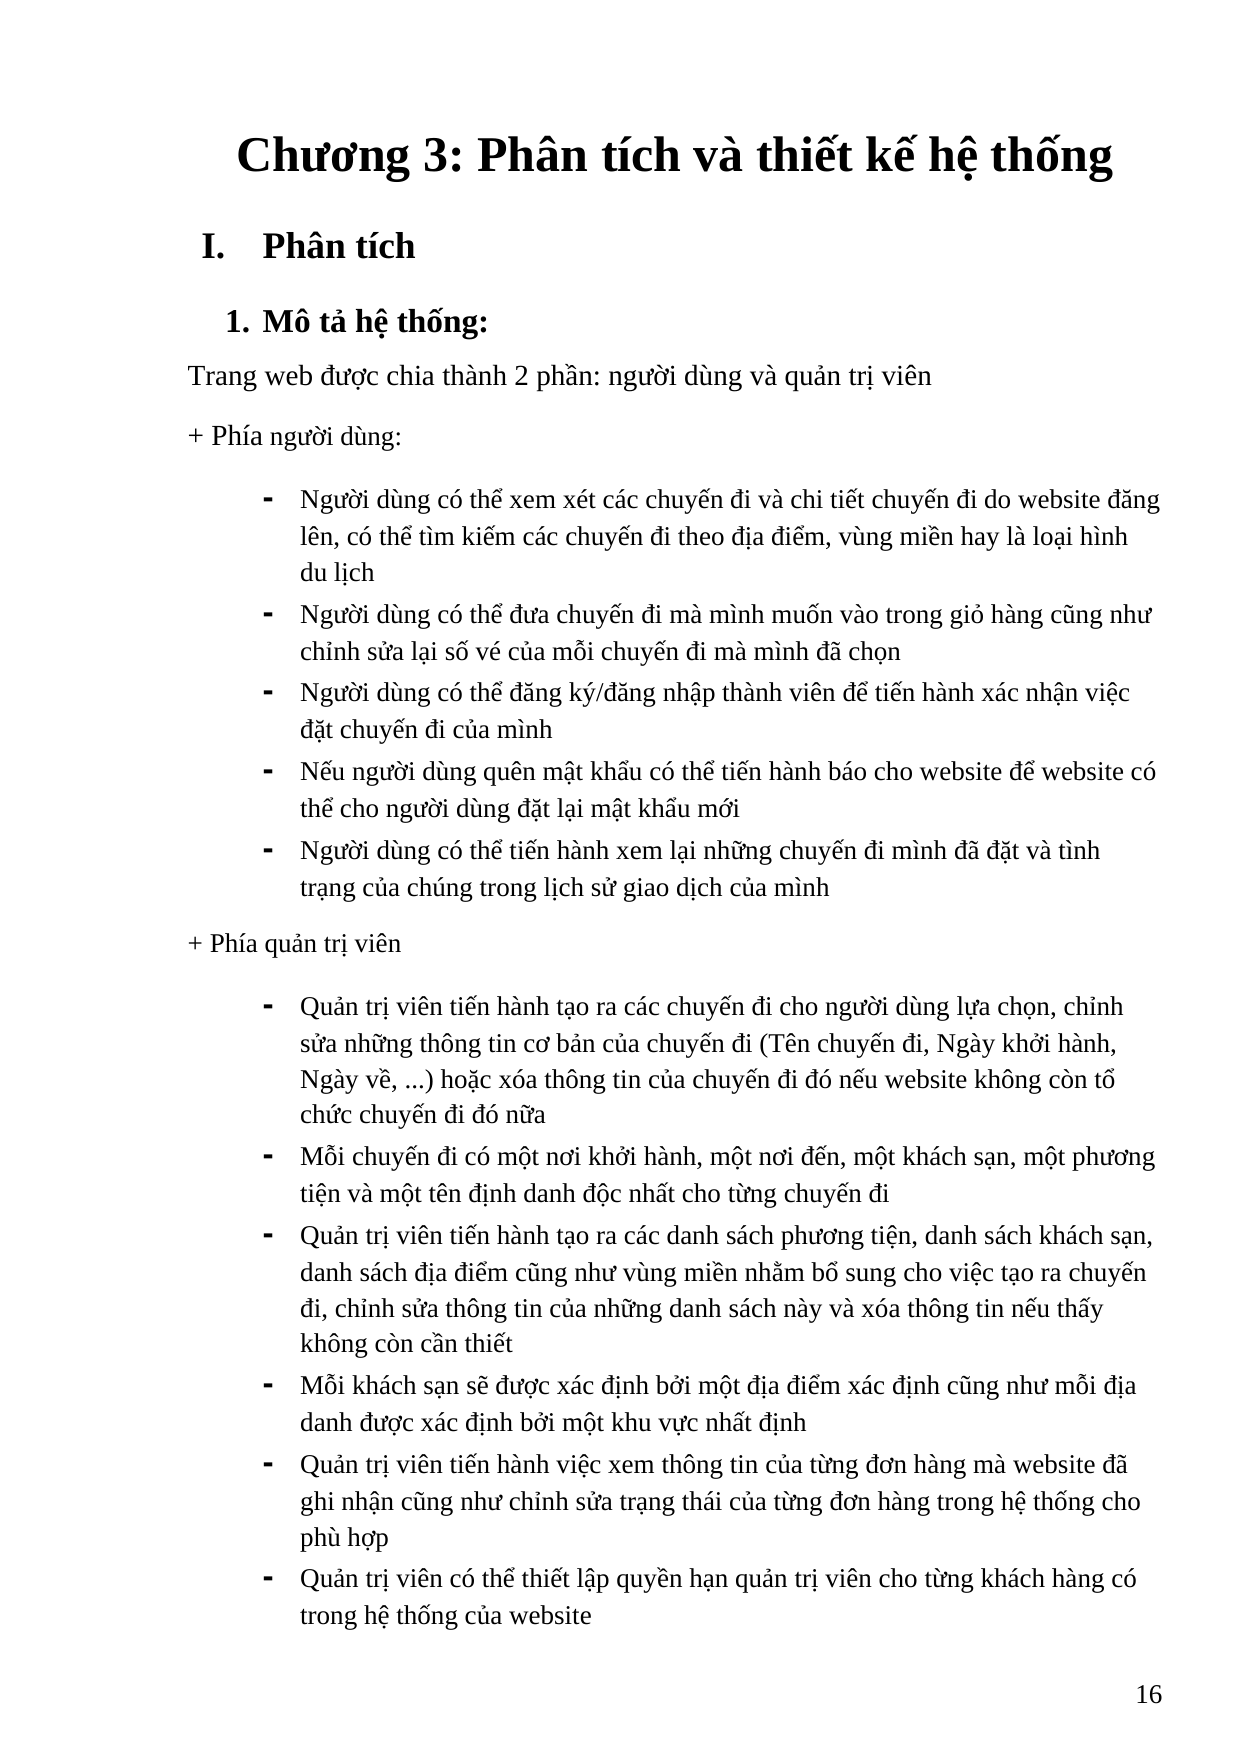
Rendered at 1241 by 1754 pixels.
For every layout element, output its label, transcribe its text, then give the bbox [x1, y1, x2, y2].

list Quản trị viên tiến hành tạo ra các danh sách phương tiện, danh sách khách sạn, danh sách địa điểm cũng như vùng miền nhằm bổ sung cho việc tạo ra chuyến đi, chỉnh sửa thông tin của những danh sách này và xóa thông tin nếu thấy không còn cần thiết [262, 1213, 1162, 1359]
list Nếu người dùng quên mật khẩu có thể tiến hành báo cho website để website có thể cho người dùng đặt lại mật khẩu mới [262, 749, 1162, 823]
text + Phía quản trị viên [187, 927, 1162, 959]
list Phân tích [225, 224, 1162, 267]
list Quản trị viên tiến hành việc xem thông tin của từng đơn hàng mà website đã ghi nhận cũng như chỉnh sửa trạng thái của từng đơn hàng trong hệ thống cho phù hợp [262, 1442, 1162, 1552]
list Người dùng có thể xem xét các chuyến đi và chi tiết chuyến đi do website đăng lên, có thể tìm kiếm các chuyến đi theo địa điểm, vùng miền hay là loại hình du lịch [262, 477, 1162, 587]
list Mỗi chuyến đi có một nơi khởi hành, một nơi đến, một khách sạn, một phương tiện và một tên định danh độc nhất cho từng chuyến đi [262, 1134, 1162, 1208]
list Người dùng có thể tiến hành xem lại những chuyến đi mình đã đặt và tình trạng của chúng trong lịch sử giao dịch của mình [262, 828, 1162, 902]
text Trang web được chia thành 2 phần: người dùng và quản trị viên [187, 358, 1162, 392]
list Người dùng có thể đăng ký/đăng nhập thành viên để tiến hành xác nhận việc đặt chuyến đi của mình [262, 670, 1162, 744]
text + Phía người dùng: [187, 418, 1162, 451]
list Quản trị viên có thể thiết lập quyền hạn quản trị viên cho từng khách hàng có trong hệ thống của website [262, 1556, 1162, 1631]
list Mỗi khách sạn sẽ được xác định bởi một địa điểm xác định cũng như mỗi địa danh được xác định bởi một khu vực nhất định [262, 1363, 1162, 1437]
text Chương 3: Phân tích và thiết kế hệ thống [187, 125, 1162, 182]
list Mô tả hệ thống: [225, 301, 1162, 339]
list Quản trị viên tiến hành tạo ra các chuyến đi cho người dùng lựa chọn, chỉnh sửa những thông tin cơ bản của chuyến đi (Tên chuyến đi, Ngày khởi hành, Ngày về, ...) hoặc xóa thông tin của chuyến đi đó nếu website không còn tổ chức chuyến đi đó nữa [262, 984, 1162, 1130]
list Người dùng có thể đưa chuyến đi mà mình muốn vào trong giỏ hàng cũng như chỉnh sửa lại số vé của mỗi chuyến đi mà mình đã chọn [262, 592, 1162, 666]
